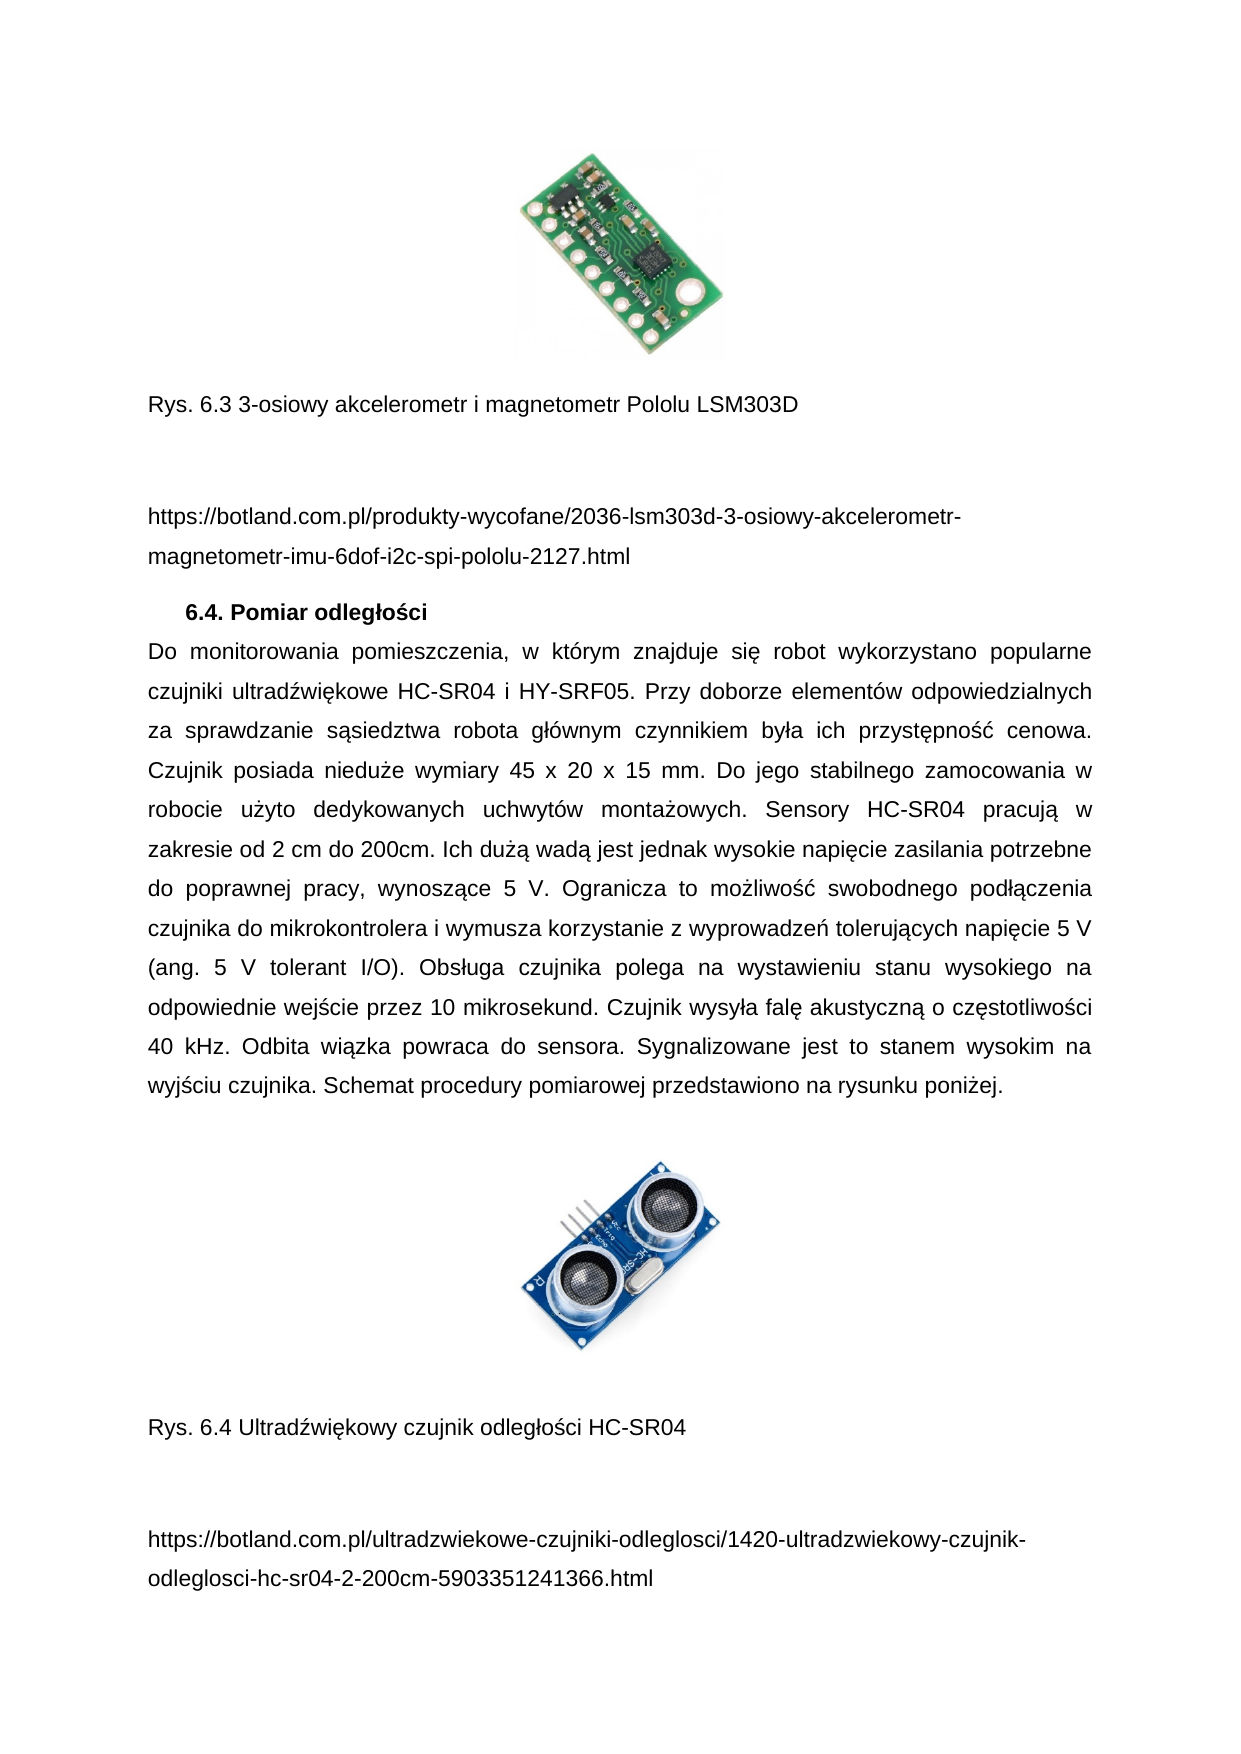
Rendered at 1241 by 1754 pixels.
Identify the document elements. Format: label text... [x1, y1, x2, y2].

picture [513, 147, 727, 361]
text Rys. 6.3 3-osiowy akcelerometr i magnetometr Pololu LSM303D [148, 391, 1093, 417]
picture [492, 1128, 748, 1383]
text https://botland.com.pl/ultradzwiekowe-czujniki-odleglosci/1420-ultradzwiekowy-czujnik-odleglosci-hc-sr04-2-200cm-5903351241366.html [148, 1526, 1093, 1592]
text Rys. 6.4 Ultradźwiękowy czujnik odległości HC-SR04 [148, 1414, 1093, 1440]
subtitle Pomiar odległości [185, 599, 1093, 625]
text https://botland.com.pl/produkty-wycofane/2036-lsm303d-3-osiowy-akcelerometr-magnetometr-imu-6dof-i2c-spi-pololu-2127.html [148, 503, 1093, 569]
text Do monitorowania pomieszczenia, w którym znajduje się robot wykorzystano popularne czujniki ultradźwiękowe HC-SR04 i HY-SRF05. Przy doborze elementów odpowiedzialnych za sprawdzanie sąsiedztwa robota głównym czynnikiem była ich przystępność cenowa. Czujnik posiada nieduże wymiary 45 x 20 x 15 mm. Do jego stabilnego zamocowania w robocie użyto dedykowanych uchwytów montażowych. Sensory HC-SR04 pracują w zakresie od 2 cm do 200cm. Ich dużą wadą jest jednak wysokie napięcie zasilania potrzebne do poprawnej pracy, wynoszące 5 V. Ogranicza to możliwość swobodnego podłączenia czujnika do mikrokontrolera i wymusza korzystanie z wyprowadzeń tolerujących napięcie 5 V (ang. 5 V tolerant I/O). Obsługa czujnika polega na wystawieniu stanu wysokiego na odpowiednie wejście przez 10 mikrosekund. Czujnik wysyła falę akustyczną o częstotliwości 40 kHz. Odbita wiązka powraca do sensora. Sygnalizowane jest to stanem wysokim na wyjściu czujnika. Schemat procedury pomiarowej przedstawiono na rysunku poniżej. [148, 638, 1093, 1099]
